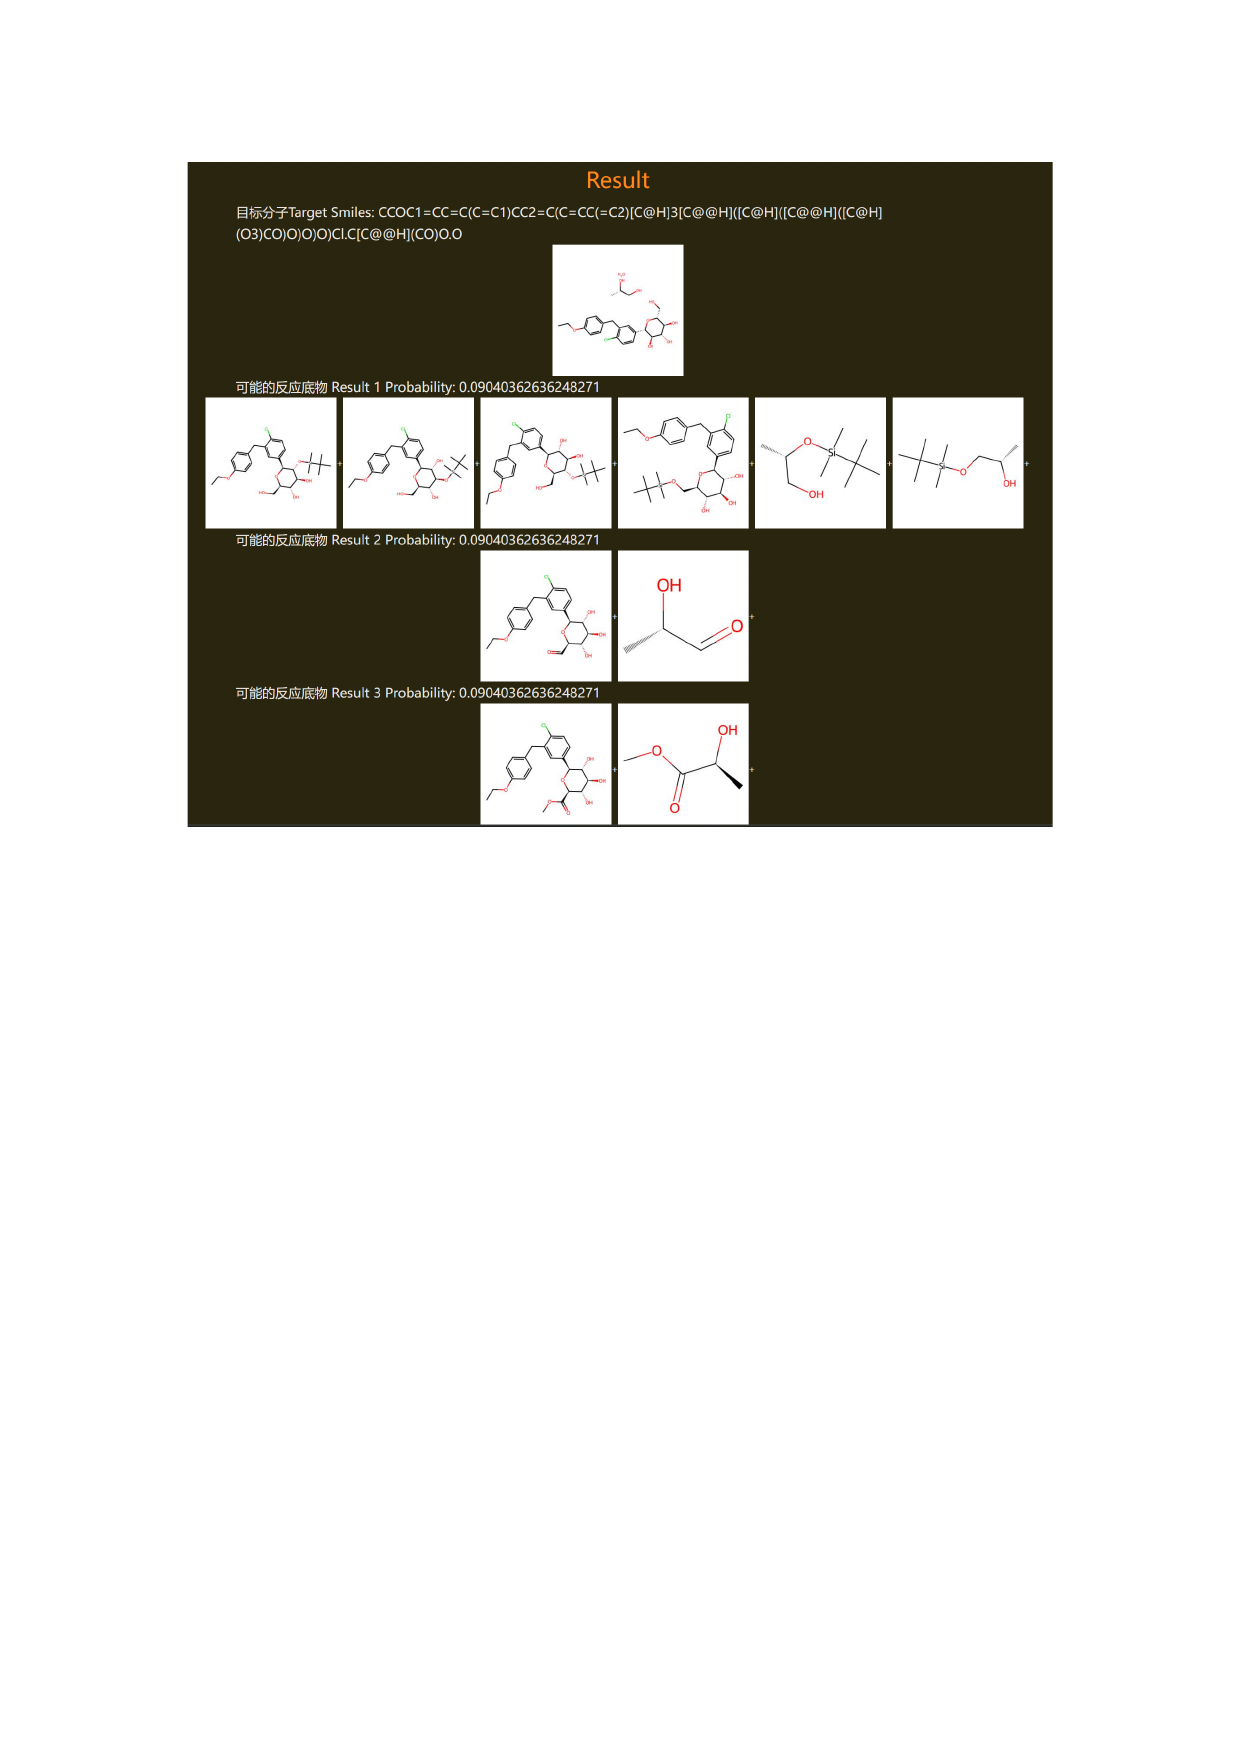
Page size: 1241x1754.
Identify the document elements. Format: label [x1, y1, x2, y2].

picture [187, 162, 1053, 827]
